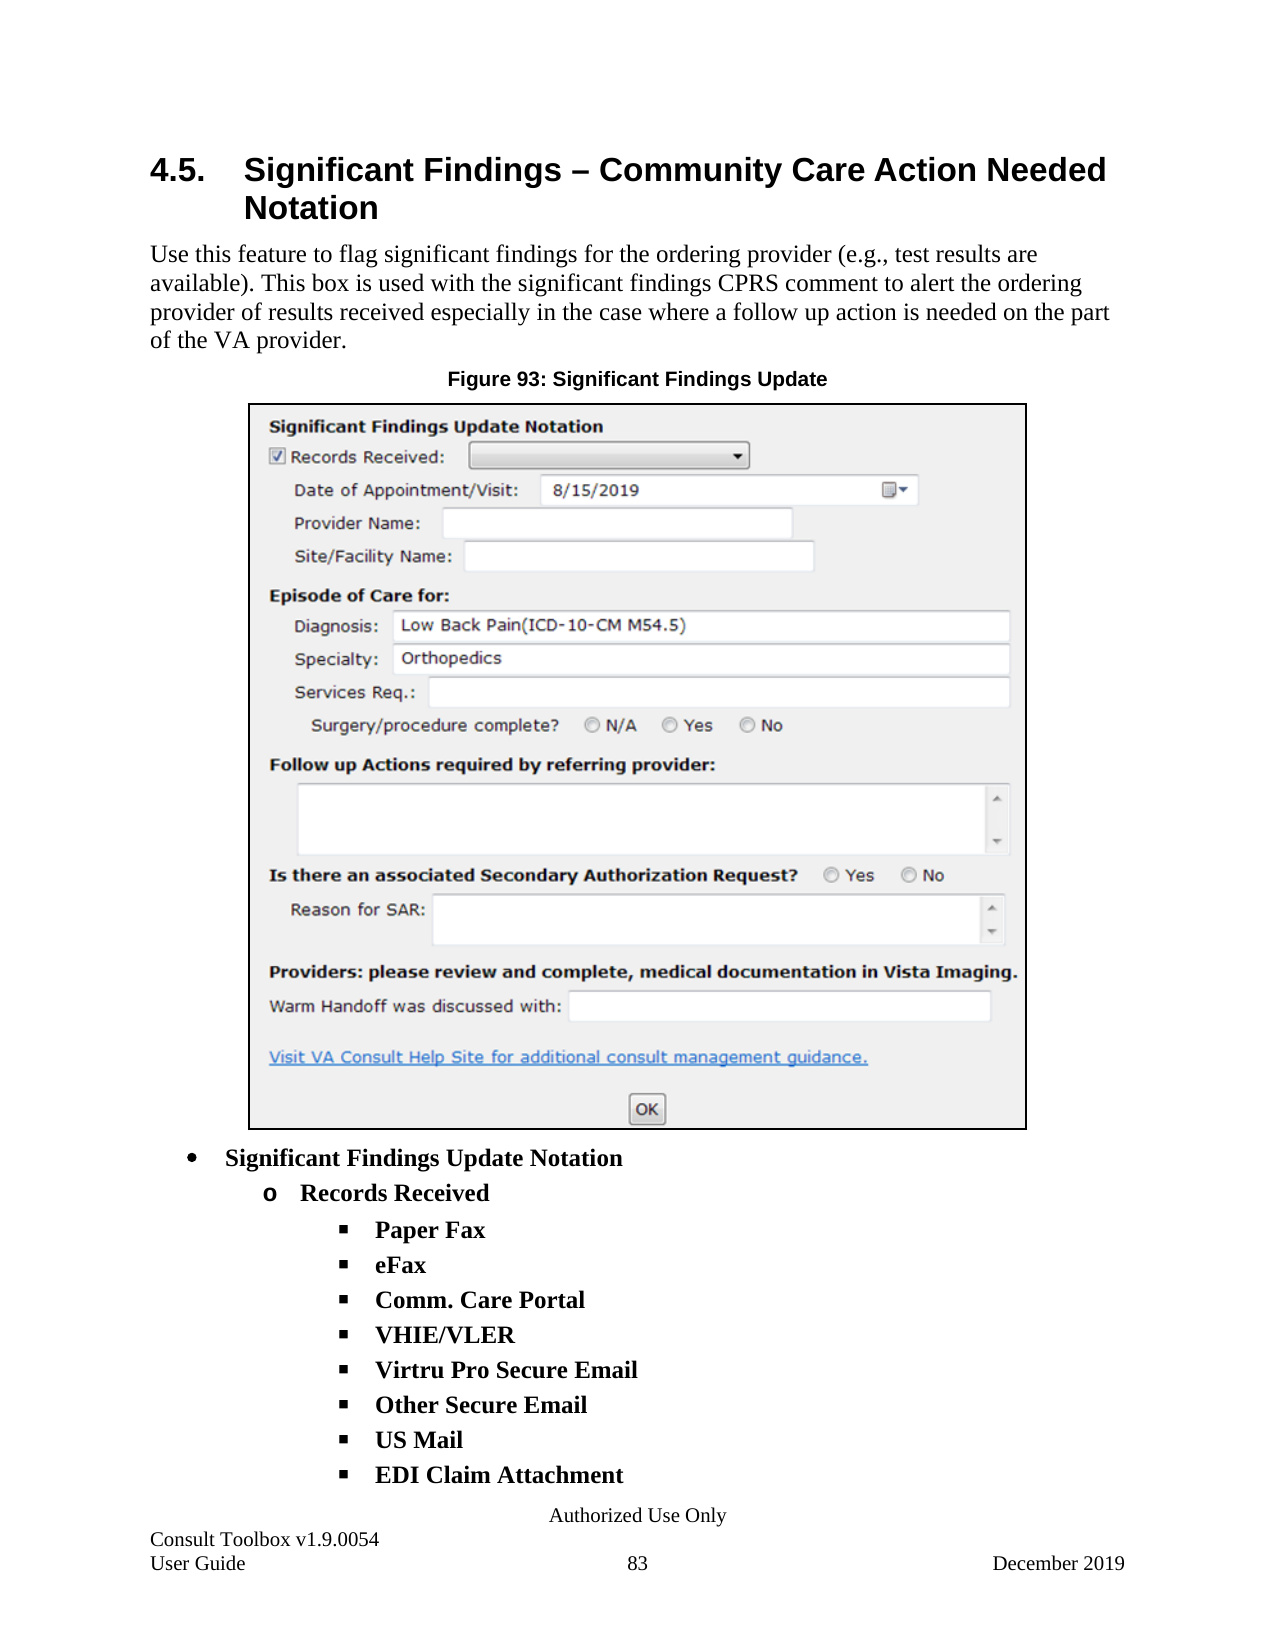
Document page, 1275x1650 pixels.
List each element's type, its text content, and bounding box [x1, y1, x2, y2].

text Records Received [262, 1178, 1125, 1209]
picture [250, 405, 1025, 1128]
subtitle Significant Findings – Community Care Action Needed Notation [150, 150, 1125, 227]
text Paper Fax [337, 1215, 1125, 1244]
text Significant Findings Update Notation [187, 1143, 1125, 1172]
text US Mail [337, 1425, 1125, 1454]
text VHIE/VLER [337, 1320, 1125, 1349]
text EDI Claim Attachment [337, 1460, 1125, 1489]
text Other Secure Email [337, 1390, 1125, 1419]
text Use this feature to flag significant findings for the ordering provider (e.g., test results are available). This box is used with the significant findings CPRS comment to alert the ordering provider of results received especially in the case where a follow up action is needed on the part of the VA provider. [150, 239, 1125, 354]
text Virtru Pro Secure Email [337, 1355, 1125, 1384]
text Comm. Care Portal [337, 1285, 1125, 1314]
text eFax [337, 1250, 1125, 1279]
text Figure 93: Significant Findings Update [150, 367, 1125, 391]
